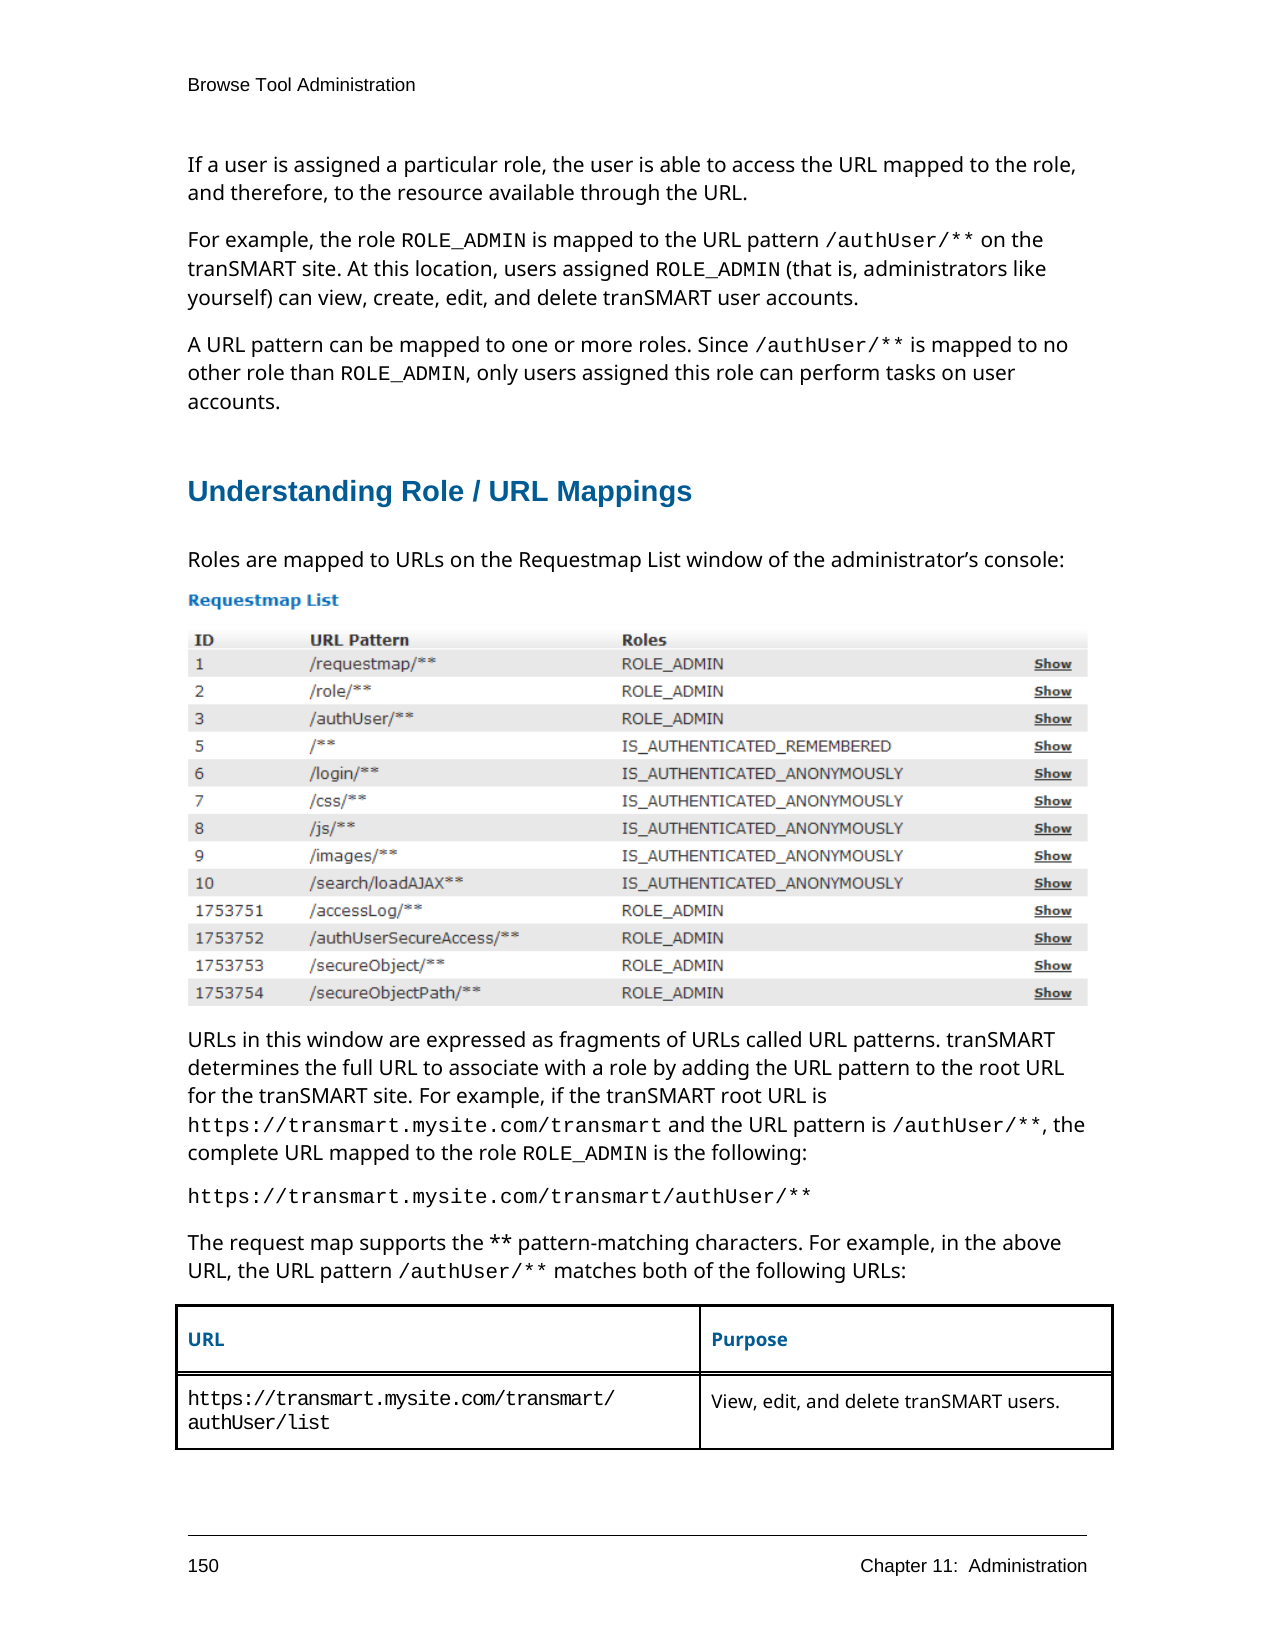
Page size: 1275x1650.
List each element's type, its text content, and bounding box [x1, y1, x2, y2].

text Roles are mapped to URLs on the Requestmap List window of the administrator’s console: [187, 545, 1087, 573]
text URLs in this window are expressed as fragments of URLs called URL patterns. tranSMART determines the full URL to associate with a role by adding the URL pattern to the root URL for the tranSMART site. For example, if the tranSMART root URL is https://transmart.mysite.com/transmart and the URL pattern is /authUser/**, the complete URL mapped to the role ROLE_ADMIN is the following: [187, 1025, 1087, 1167]
table_cell View, edit, and delete tranSMART users. [701, 1376, 1111, 1448]
picture [187, 592, 1088, 1006]
text If a user is assigned a particular role, the user is able to access the URL mapped to the role, and therefore, to the resource available through the URL. [187, 150, 1087, 207]
table_cell https://transmart.mysite.com/transmart/authUser/list [178, 1376, 699, 1448]
text A URL pattern can be mapped to one or more roles. Since /authUser/** is mapped to no other role than ROLE_ADMIN, only users assigned this role can perform tasks on user accounts. [187, 330, 1087, 415]
table_header Purpose [701, 1307, 1111, 1371]
text https://transmart.mysite.com/transmart/authUser/** [187, 1186, 1087, 1209]
table_header URL [178, 1307, 699, 1371]
subtitle Understanding Role / URL Mappings [187, 474, 1087, 507]
text The request map supports the ** pattern-matching characters. For example, in the above URL, the URL pattern /authUser/** matches both of the following URLs: [187, 1228, 1087, 1285]
text For example, the role ROLE_ADMIN is mapped to the URL pattern /authUser/** on the tranSMART site. At this location, users assigned ROLE_ADMIN (that is, administrators like yourself) can view, create, edit, and delete tranSMART user accounts. [187, 226, 1112, 311]
